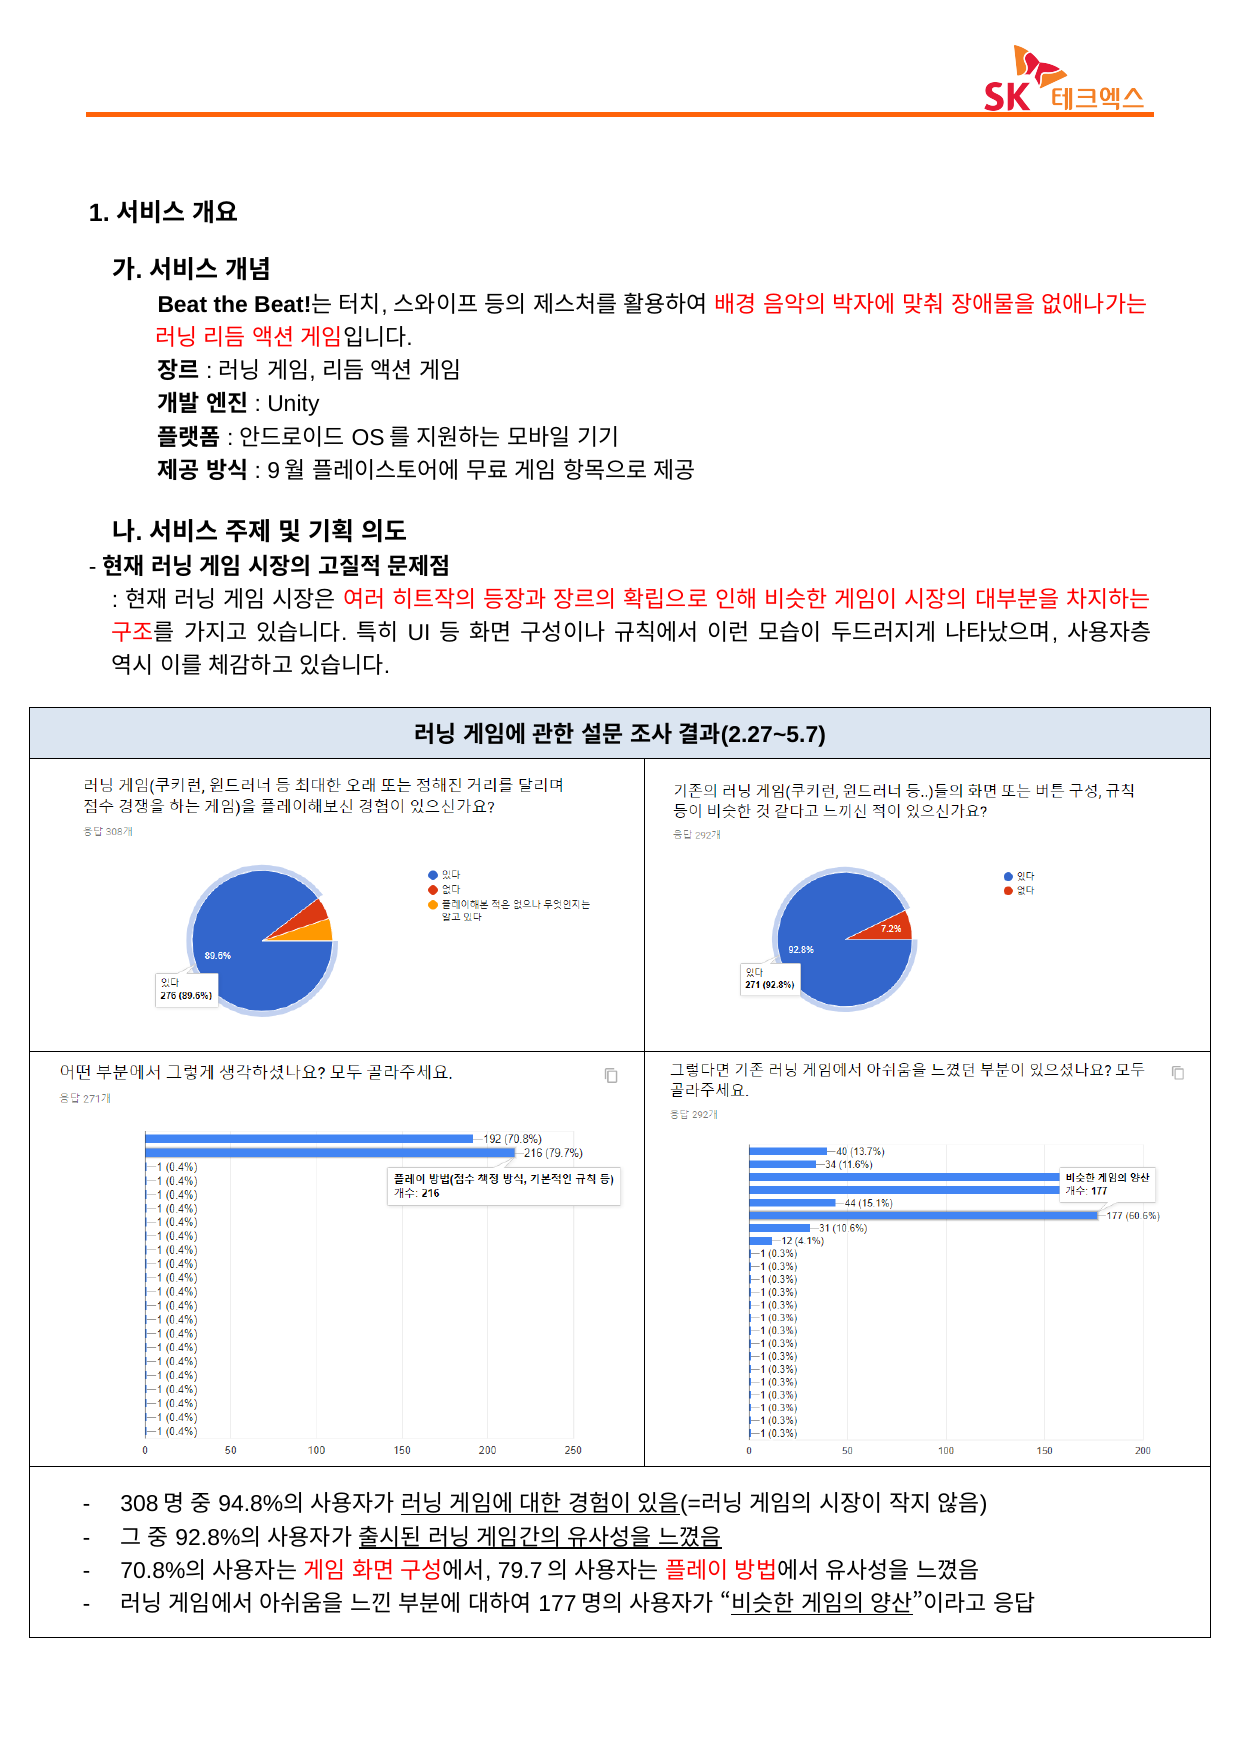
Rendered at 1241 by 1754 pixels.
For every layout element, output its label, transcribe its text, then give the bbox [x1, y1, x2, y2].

picture [659, 1052, 1196, 1466]
table_cell [645, 1052, 659, 1466]
table_cell [1196, 1052, 1210, 1466]
picture [984, 45, 1144, 111]
text : 현재 러닝 게임 시장은 여러 히트작의 등장과 장르의 확립으로 인해 비슷한 게임이 시장의 대부분을 차지하는 구조를 가지고 있습니다. 특히 UI 등 화면 구성이나 규칙에서 이런 모습이 두드러지게 나타났으며, 사용자층 역시 이를 체감하고 있습니다. [112, 581, 1152, 680]
table_header 러닝 게임에 관한 설문 조사 결과(2.27~5.7) [30, 708, 1210, 758]
table_cell [625, 1052, 644, 1466]
text Beat the Beat!는 터치, 스와이프 등의 제스처를 활용하여 배경 음악의 박자에 맞춰 장애물을 없애나가는 러닝 리듬 액션 게임입니다. [155, 286, 1152, 352]
text 1. 서비스 개요 [89, 192, 1152, 228]
text - 현재 러닝 게임 시장의 고질적 문제점 [89, 547, 1152, 581]
text 플랫폼 : 안드로이드 OS를 지원하는 모바일 기기 [155, 418, 1152, 452]
table_cell [30, 1052, 49, 1466]
text 장르 : 러닝 게임, 리듬 액션 게임 [155, 352, 1152, 385]
table_cell 308명 중 94.8%의 사용자가 러닝 게임에 대한 경험이 있음(=러닝 게임의 시장이 작지 않음) 그 중 92.8%의 사용자가 출시된 러닝 게임간의 유사성을 느꼈음 70.8%의 사용자는 게임 화면 구성에서, 79.7의 사용자는 플레이 방법에서 유사성을 느꼈음 러닝 게임에서 아쉬움을 느낀 부분에 대하여 177명의 사용자가 “비슷한 게임의 양산”이라고 응답 [30, 1467, 1210, 1637]
text 개발 엔진 : Unity [155, 385, 1152, 418]
picture [49, 1052, 625, 1466]
text 가. 서비스 개념 [89, 249, 1152, 286]
text 제공 방식 : 9월 플레이스토어에 무료 게임 항목으로 제공 [155, 452, 1152, 485]
table_cell [30, 759, 644, 1051]
table_cell [645, 759, 1210, 1051]
text 나. 서비스 주제 및 기획 의도 [89, 511, 1152, 547]
picture [78, 759, 597, 1025]
picture [655, 759, 1150, 1025]
